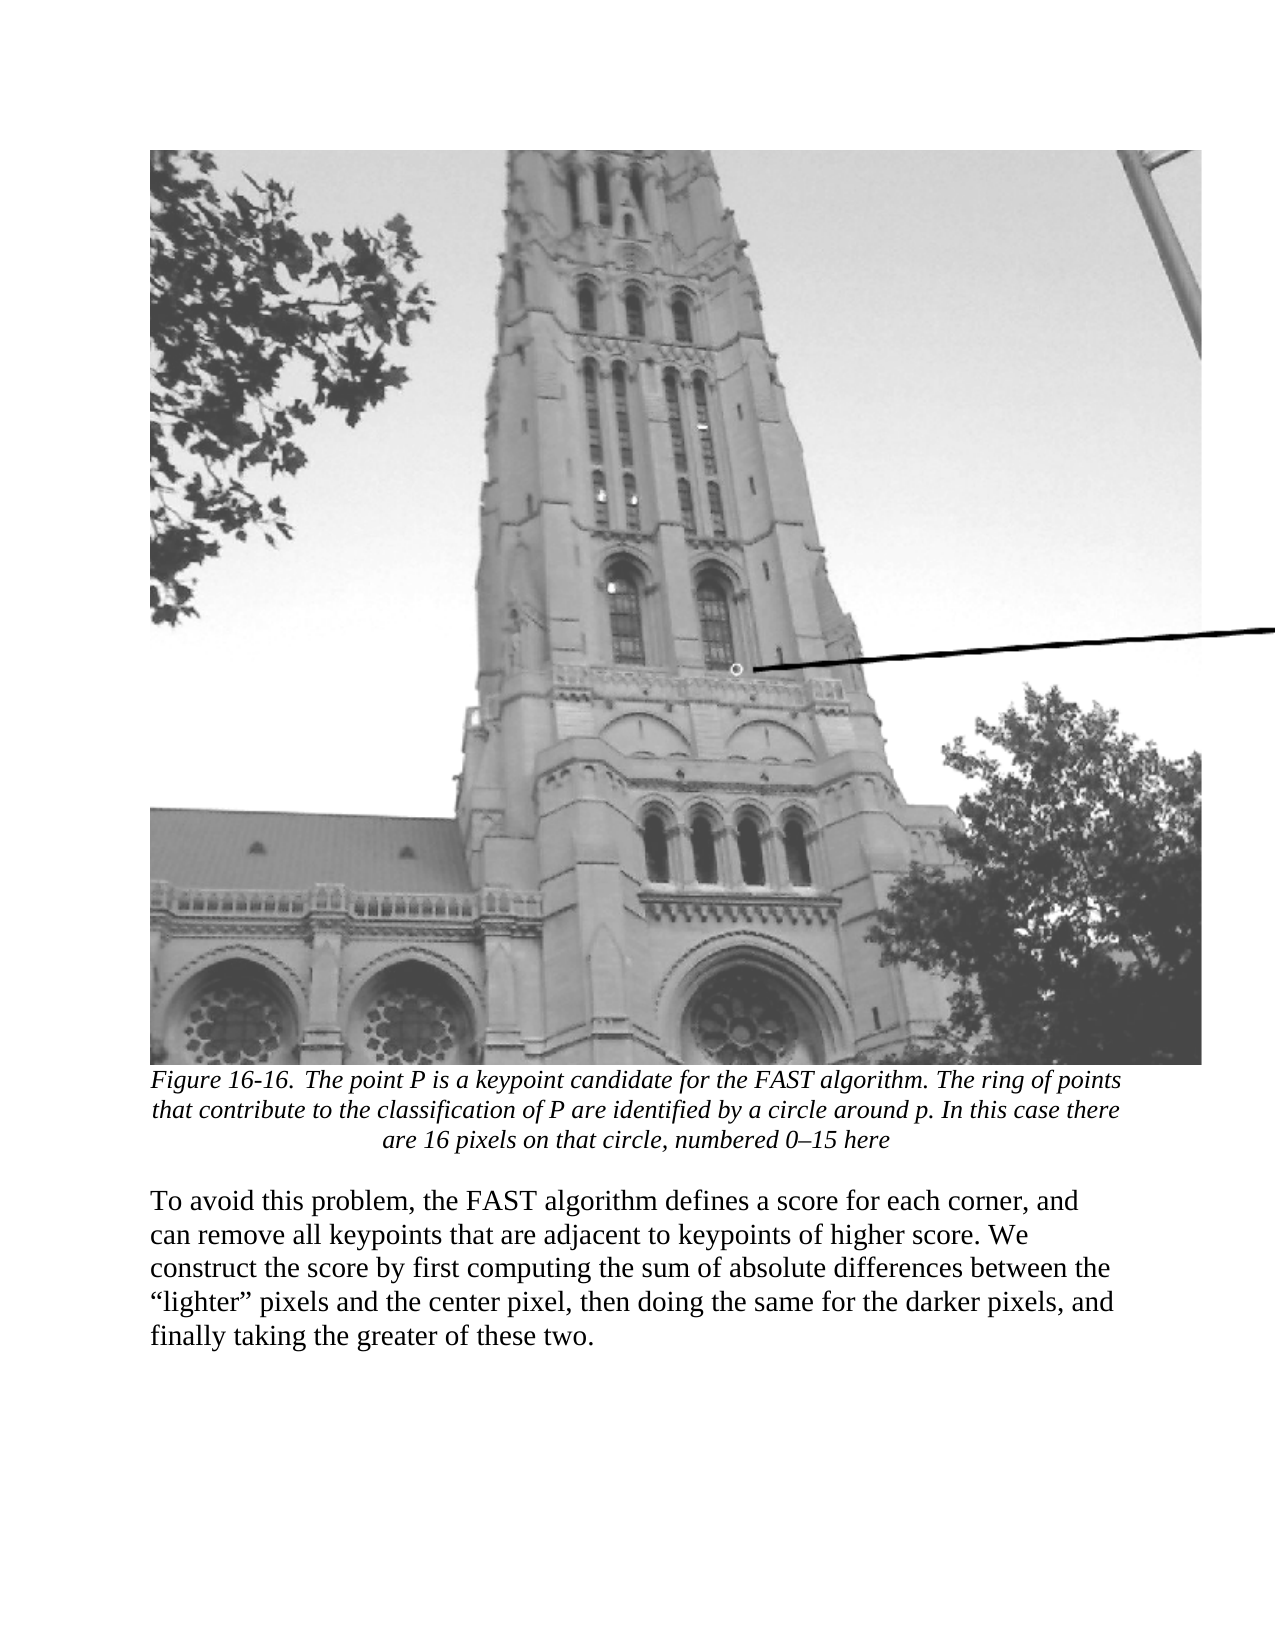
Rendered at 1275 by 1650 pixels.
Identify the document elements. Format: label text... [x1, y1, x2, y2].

picture [150, 150, 1275, 1065]
text Figure 16-16. The point P is a keypoint candidate for the FAST algorithm. The ring of points that contribute to the classification of P are identified by a circle around p. In this case there are 16 pixels on that circle, numbered 0–15 here [150, 1065, 1125, 1154]
text To avoid this problem, the FAST algorithm defines a score for each corner, and can remove all keypoints that are adjacent to keypoints of higher score. We construct the score by first computing the sum of absolute differences between the “lighter” pixels and the center pixel, then doing the same for the darker pixels, and finally taking the greater of these two. [150, 1183, 1125, 1351]
